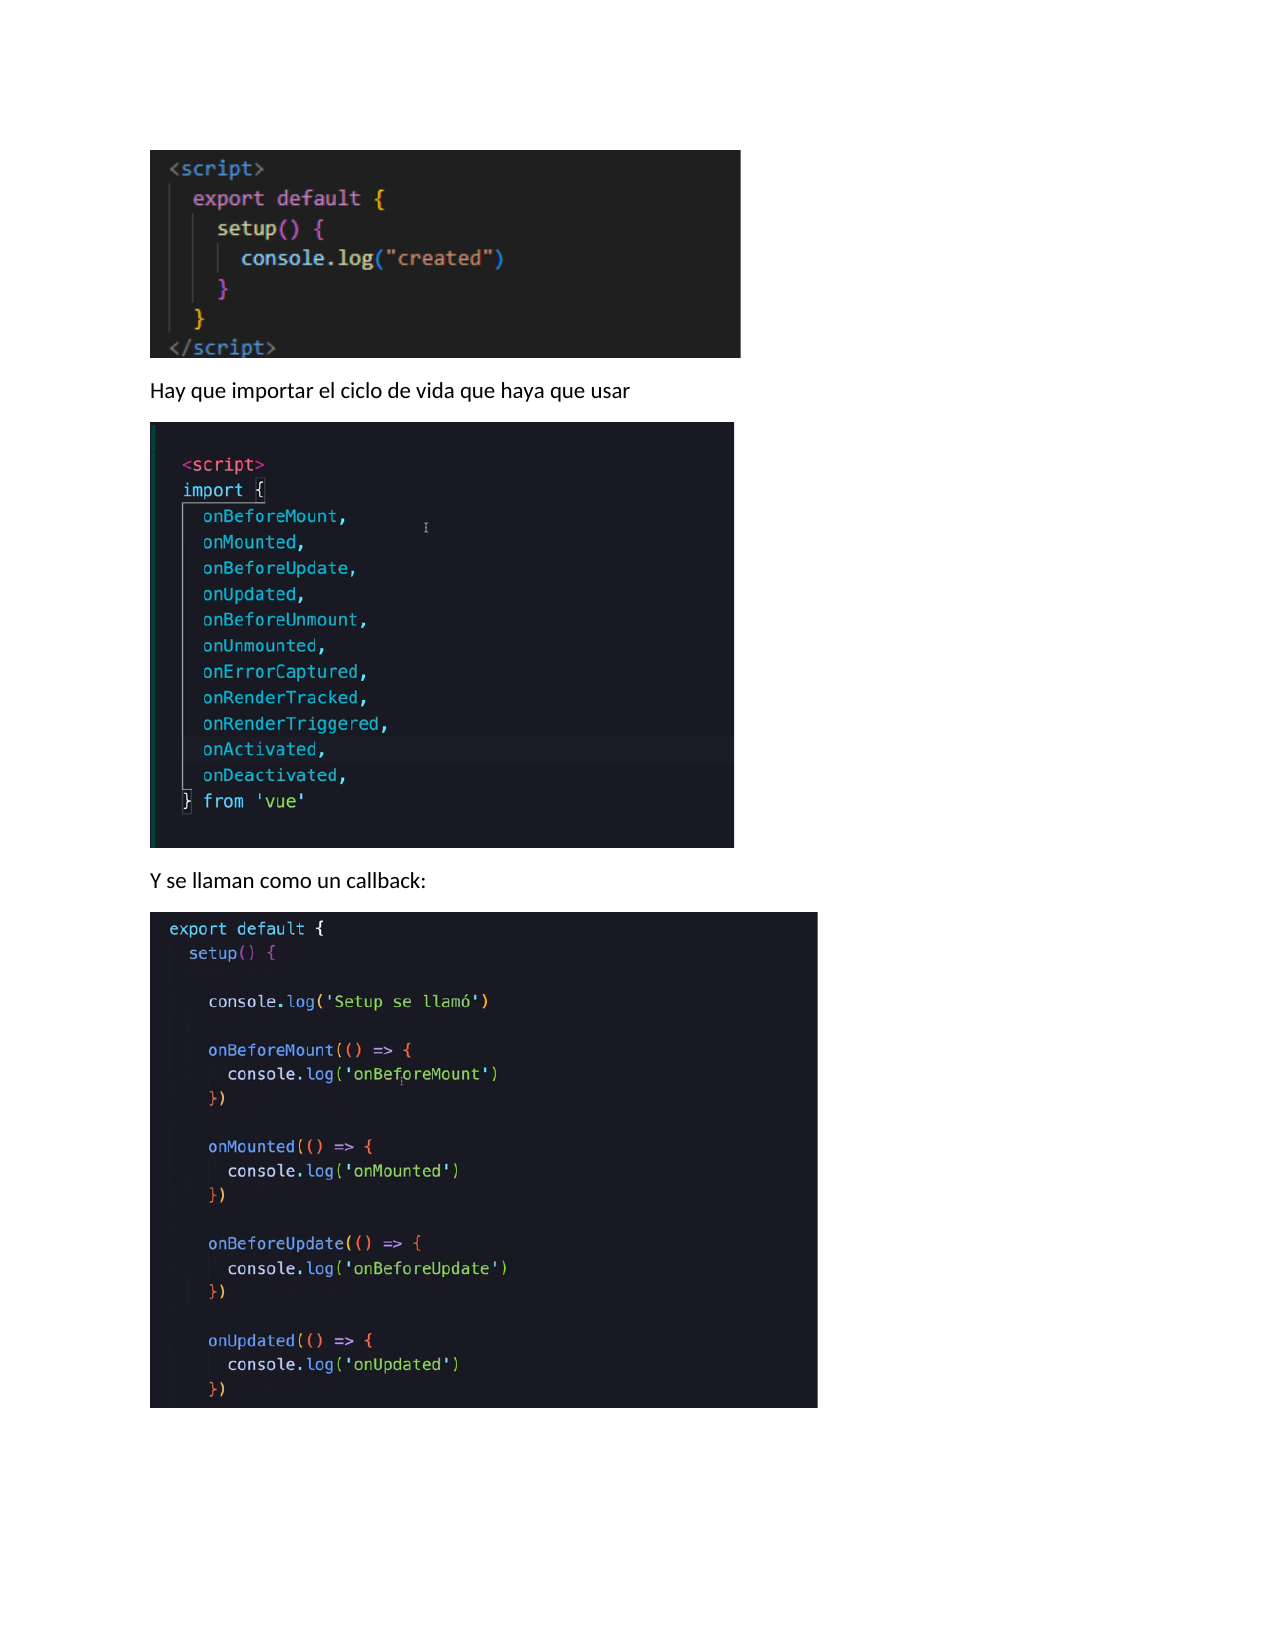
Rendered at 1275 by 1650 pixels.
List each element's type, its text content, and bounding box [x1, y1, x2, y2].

picture [150, 150, 741, 358]
picture [150, 912, 818, 1408]
text Y se llaman como un callback: [150, 866, 1125, 894]
text Hay que importar el ciclo de vida que haya que usar [150, 376, 1125, 404]
picture [150, 422, 735, 848]
